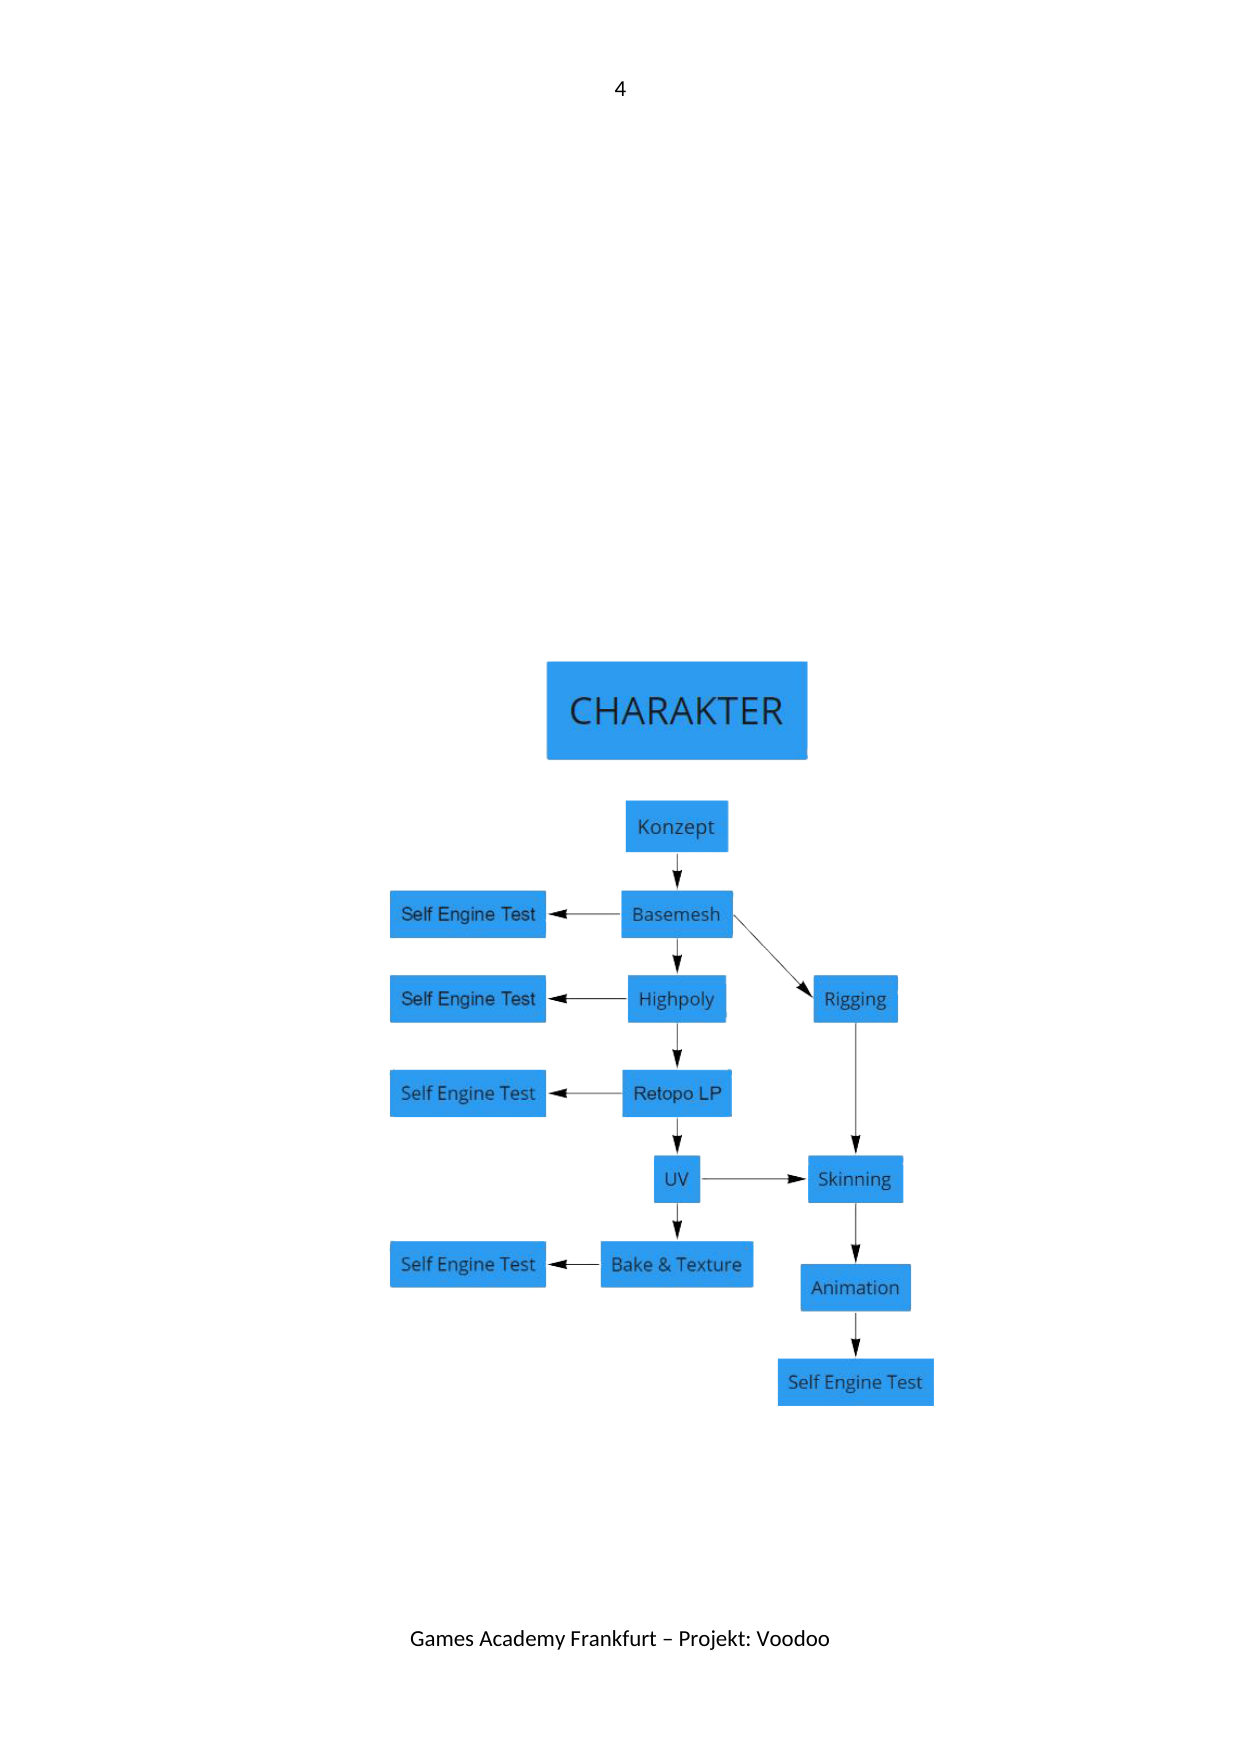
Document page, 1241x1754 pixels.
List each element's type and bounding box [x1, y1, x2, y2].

picture [380, 653, 940, 1410]
